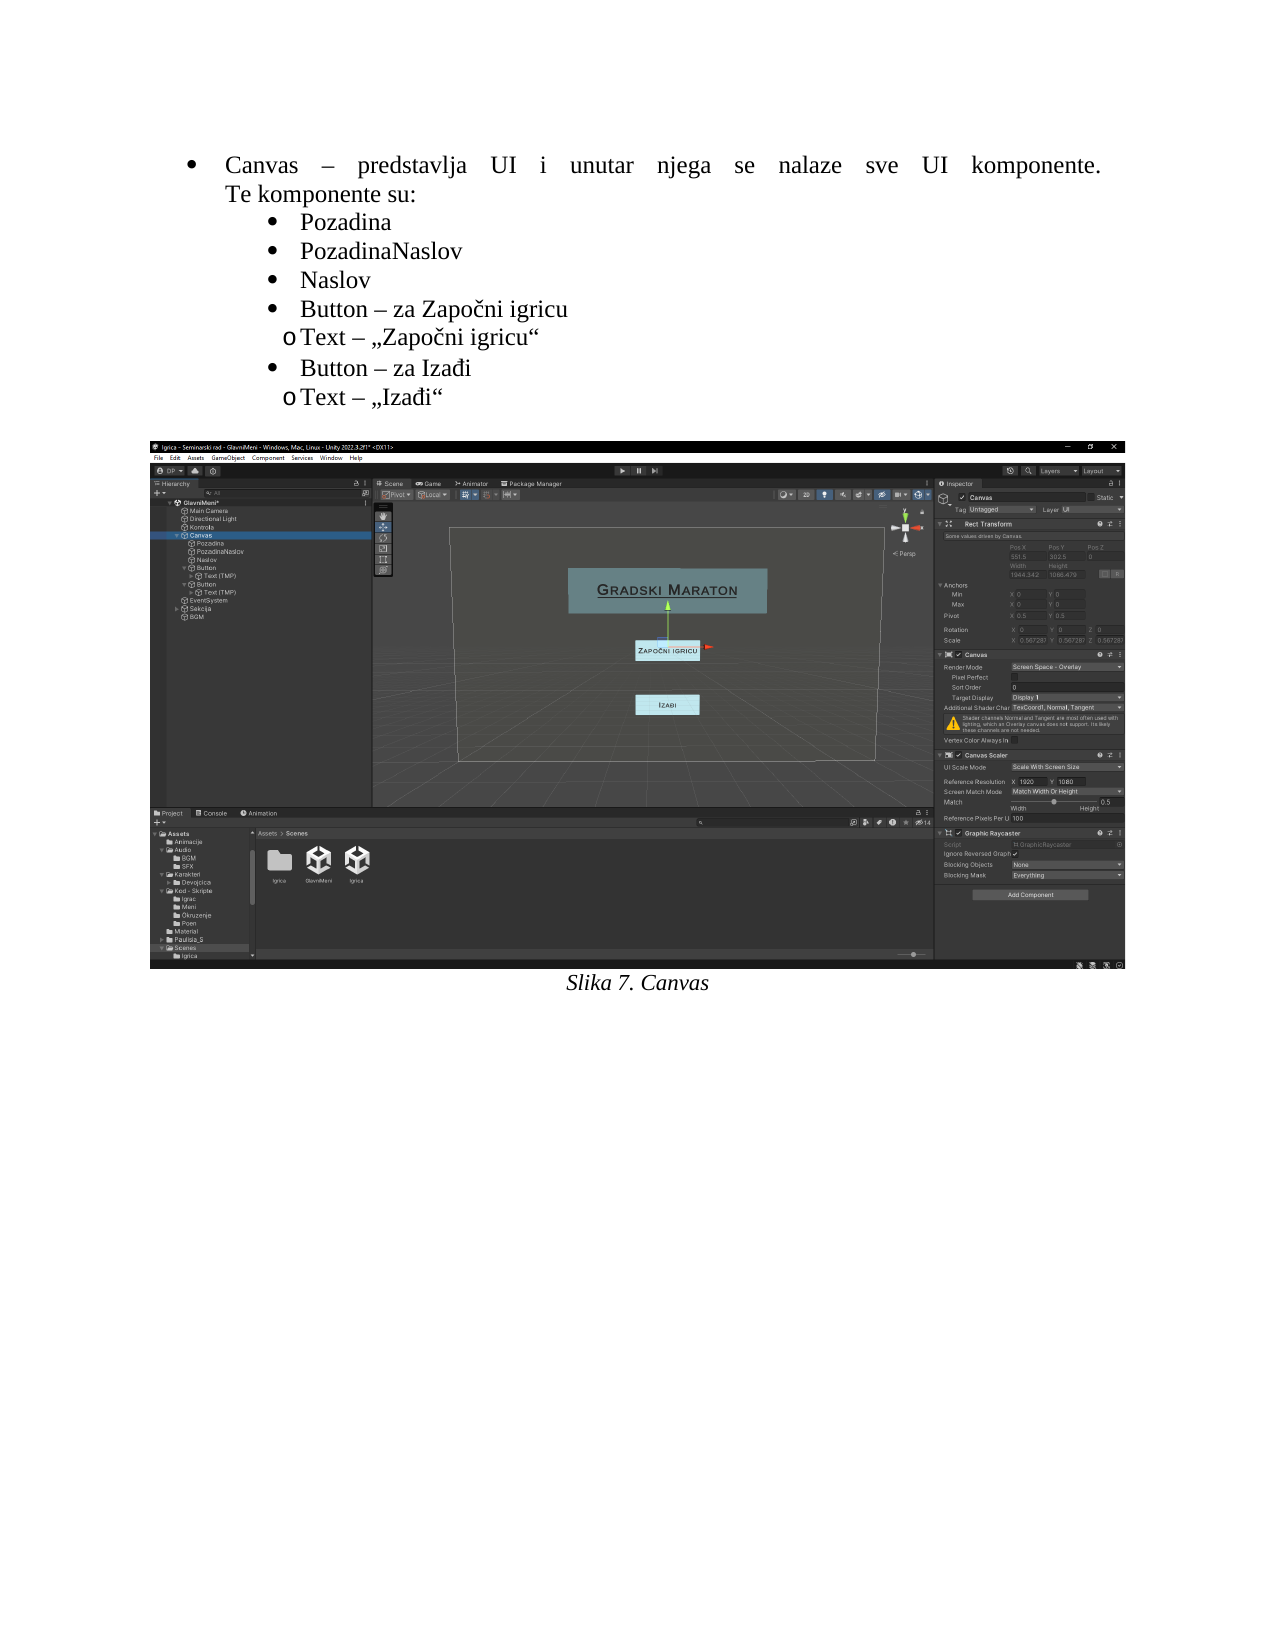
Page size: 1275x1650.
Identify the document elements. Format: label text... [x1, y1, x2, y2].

text Slika 7. Canvas [150, 969, 1125, 995]
picture [150, 441, 1125, 969]
list Button – za Započni igricu [225, 294, 1125, 322]
list Button – za Izađi [225, 353, 1125, 382]
list Canvas – predstavlja UI i unutar njega se nalaze sve UI komponente. Te komponente su: [187, 150, 1125, 207]
list PozadinaNaslov [225, 236, 1125, 265]
list Pozadina [225, 207, 1125, 236]
list Text – „Izađi“ [225, 382, 1125, 413]
list Text – „Započni igricu“ [225, 322, 1125, 353]
list Naslov [225, 265, 1125, 294]
